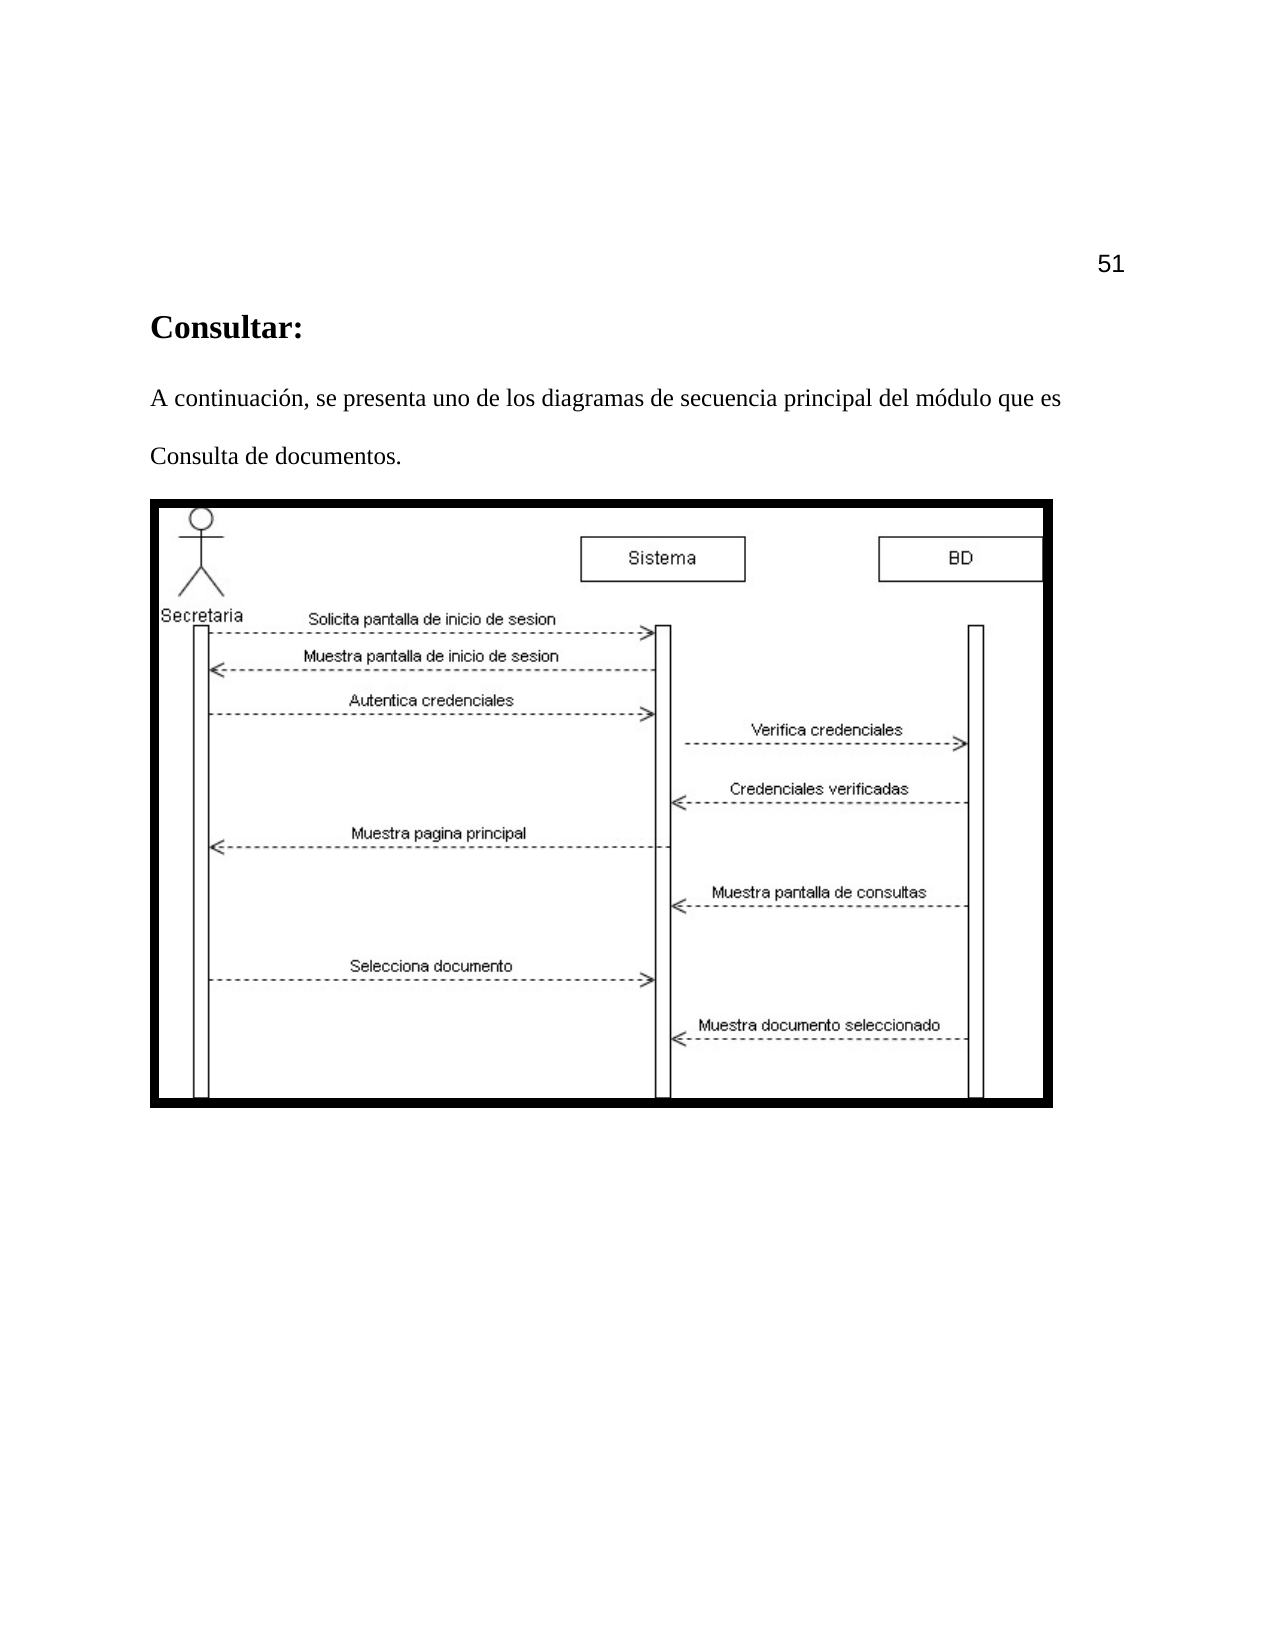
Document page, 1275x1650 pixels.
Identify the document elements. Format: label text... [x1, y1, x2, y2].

text Consulta de documentos. [150, 441, 1125, 470]
picture [159, 508, 1043, 1098]
text Consultar: [150, 307, 1125, 345]
text A continuación, se presenta uno de los diagramas de secuencia principal del módulo que es [150, 383, 1125, 412]
